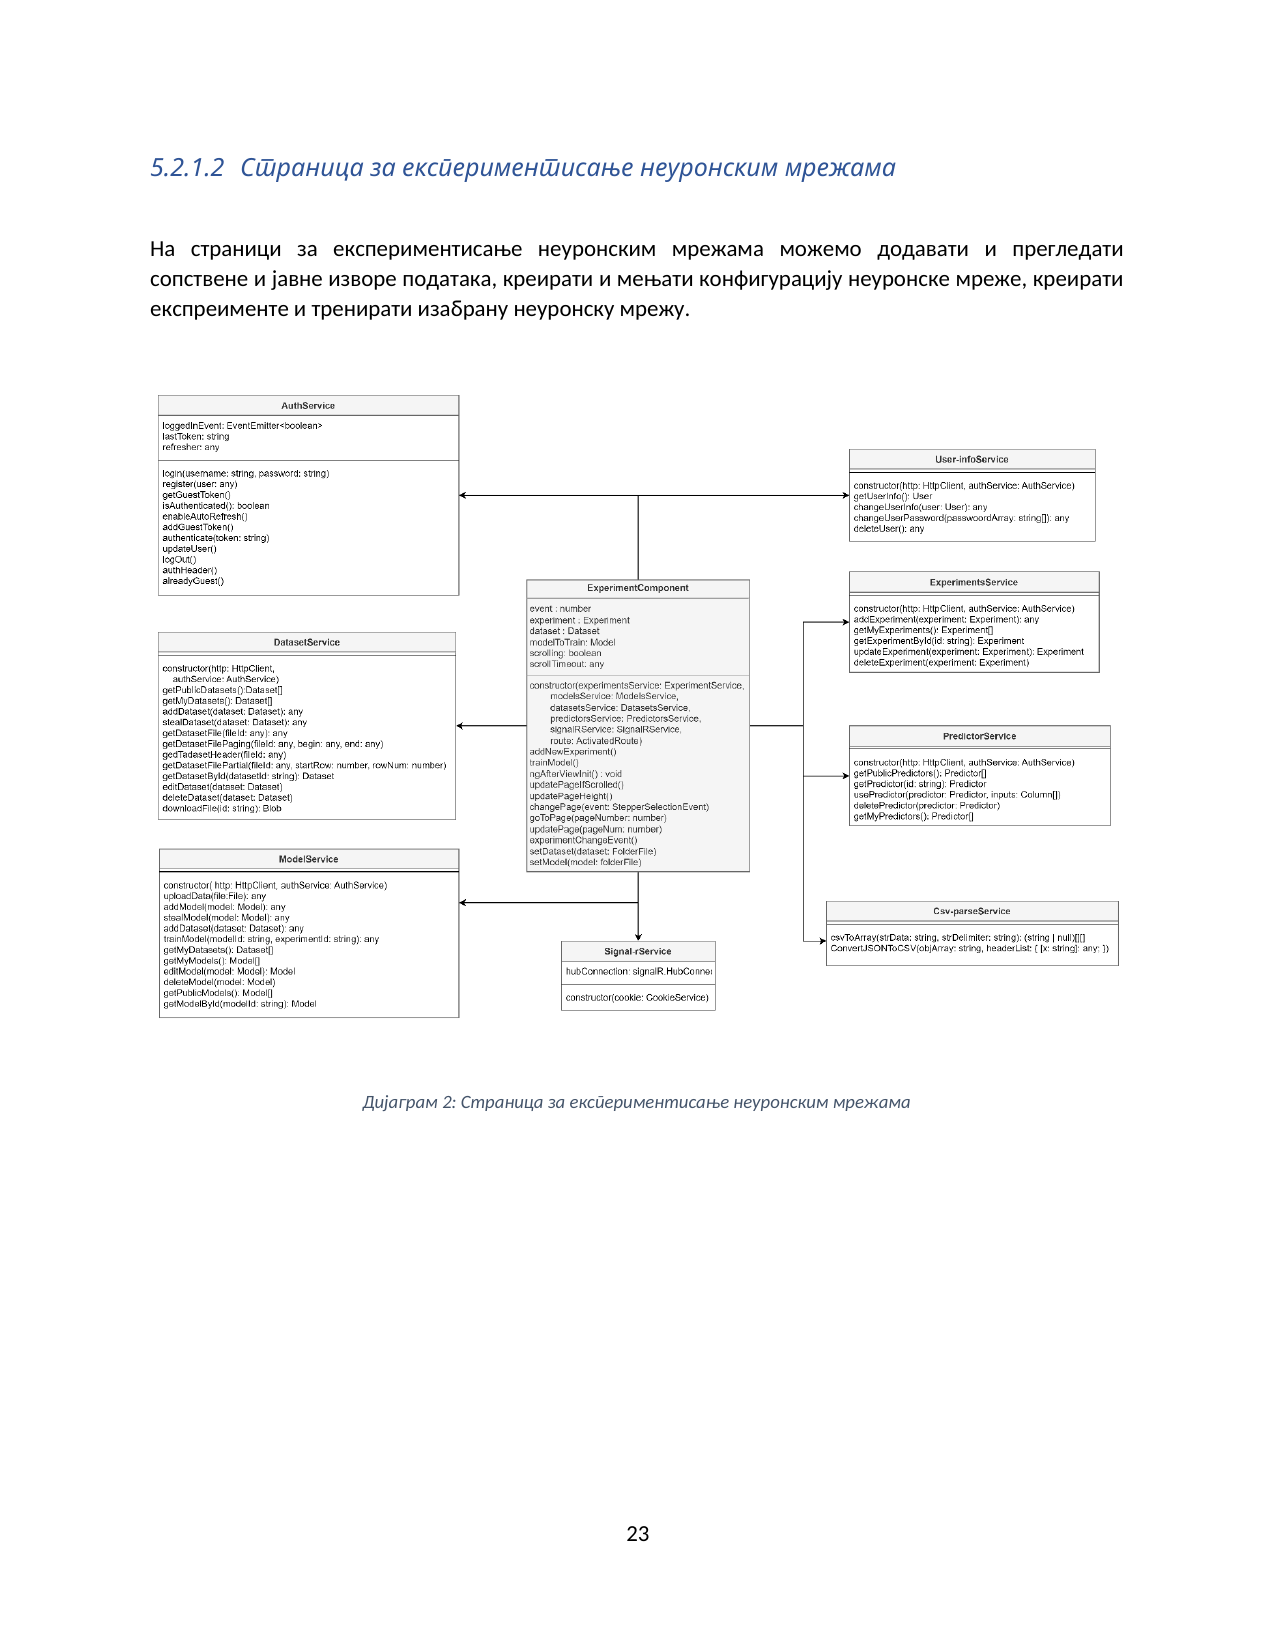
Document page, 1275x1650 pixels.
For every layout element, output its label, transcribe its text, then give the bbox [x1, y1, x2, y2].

text На страници за експериментисање неуронским мрежама можемо додавати и прегледати сопствене и јавне изворе података, креирати и мењати конфигурацију неуронске мреже, креирати експреименте и тренирати изабрану неуронску мрежу. [150, 234, 1125, 322]
picture [150, 387, 1125, 1028]
subtitle Страница за експериментисање неуронским мрежама [150, 150, 1125, 184]
